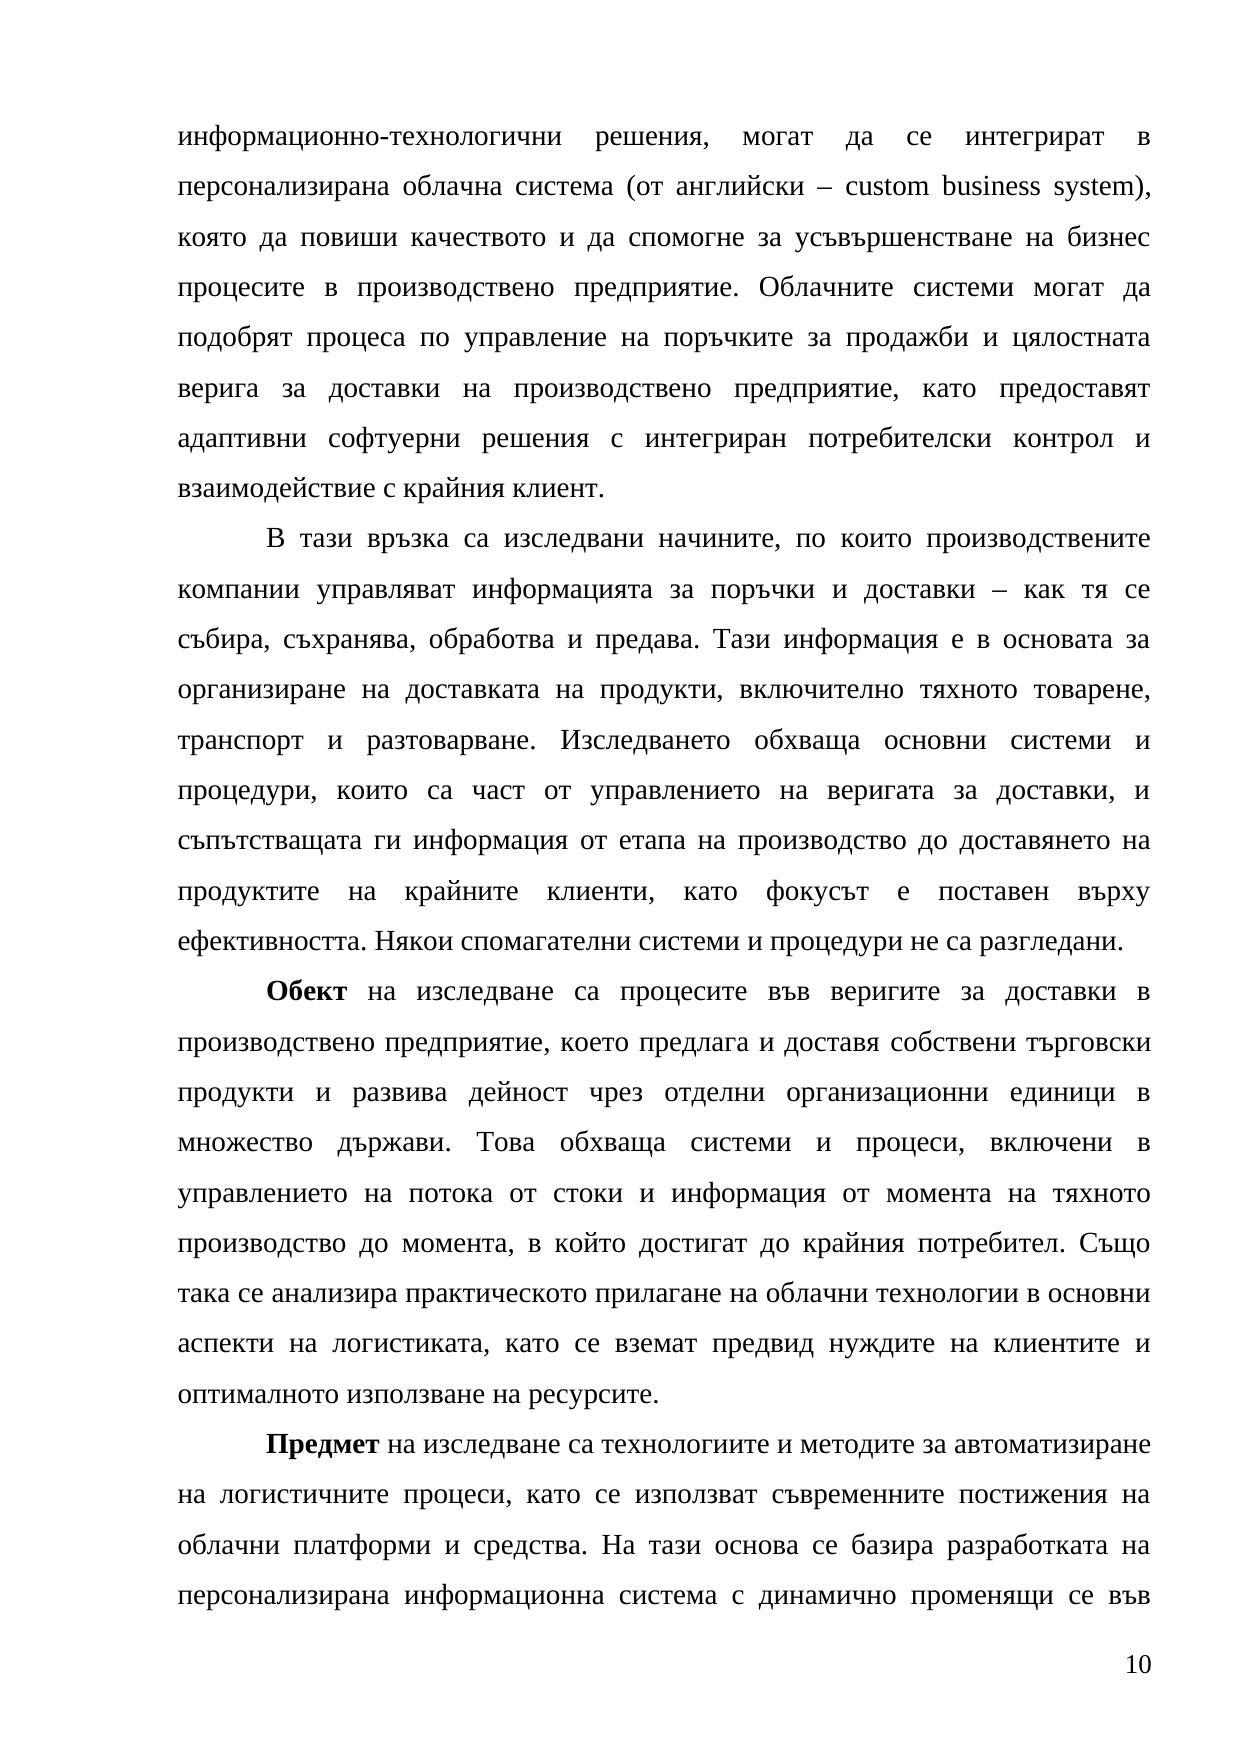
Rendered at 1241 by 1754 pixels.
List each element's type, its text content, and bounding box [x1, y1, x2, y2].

text В тази връзка са изследвани начините, по които производствените компании управляват информацията за поръчки и доставки – как тя се събира, съхранява, обработва и предава. Тази информация е в основата за организиране на доставката на продукти, включително тяхното товарене, транспорт и разтоварване. Изследването обхваща основни системи и процедури, които са част от управлението на веригата за доставки, и съпътстващата ги информация от етапа на производство до доставянето на продуктите на крайните клиенти, като фокусът е поставен върху ефективността. Някои спомагателни системи и процедури не са разгледани. [177, 521, 1152, 957]
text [177, 1426, 1152, 1611]
text Обект на изследване са процесите във веригите за доставки в производствено предприятие, което предлага и доставя собствени търговски продукти и развива дейност чрез отделни организационни единици в множество държави. Това обхваща системи и процеси, включени в управлението на потока от стоки и информация от момента на тяхното производство до момента, в който достигат до крайния потребител. Също така се анализира практическото прилагане на облачни технологии в основни аспекти на логистиката, като се вземат предвид нуждите на клиентите и оптималното използване на ресурсите. [177, 973, 1152, 1409]
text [177, 118, 1152, 504]
